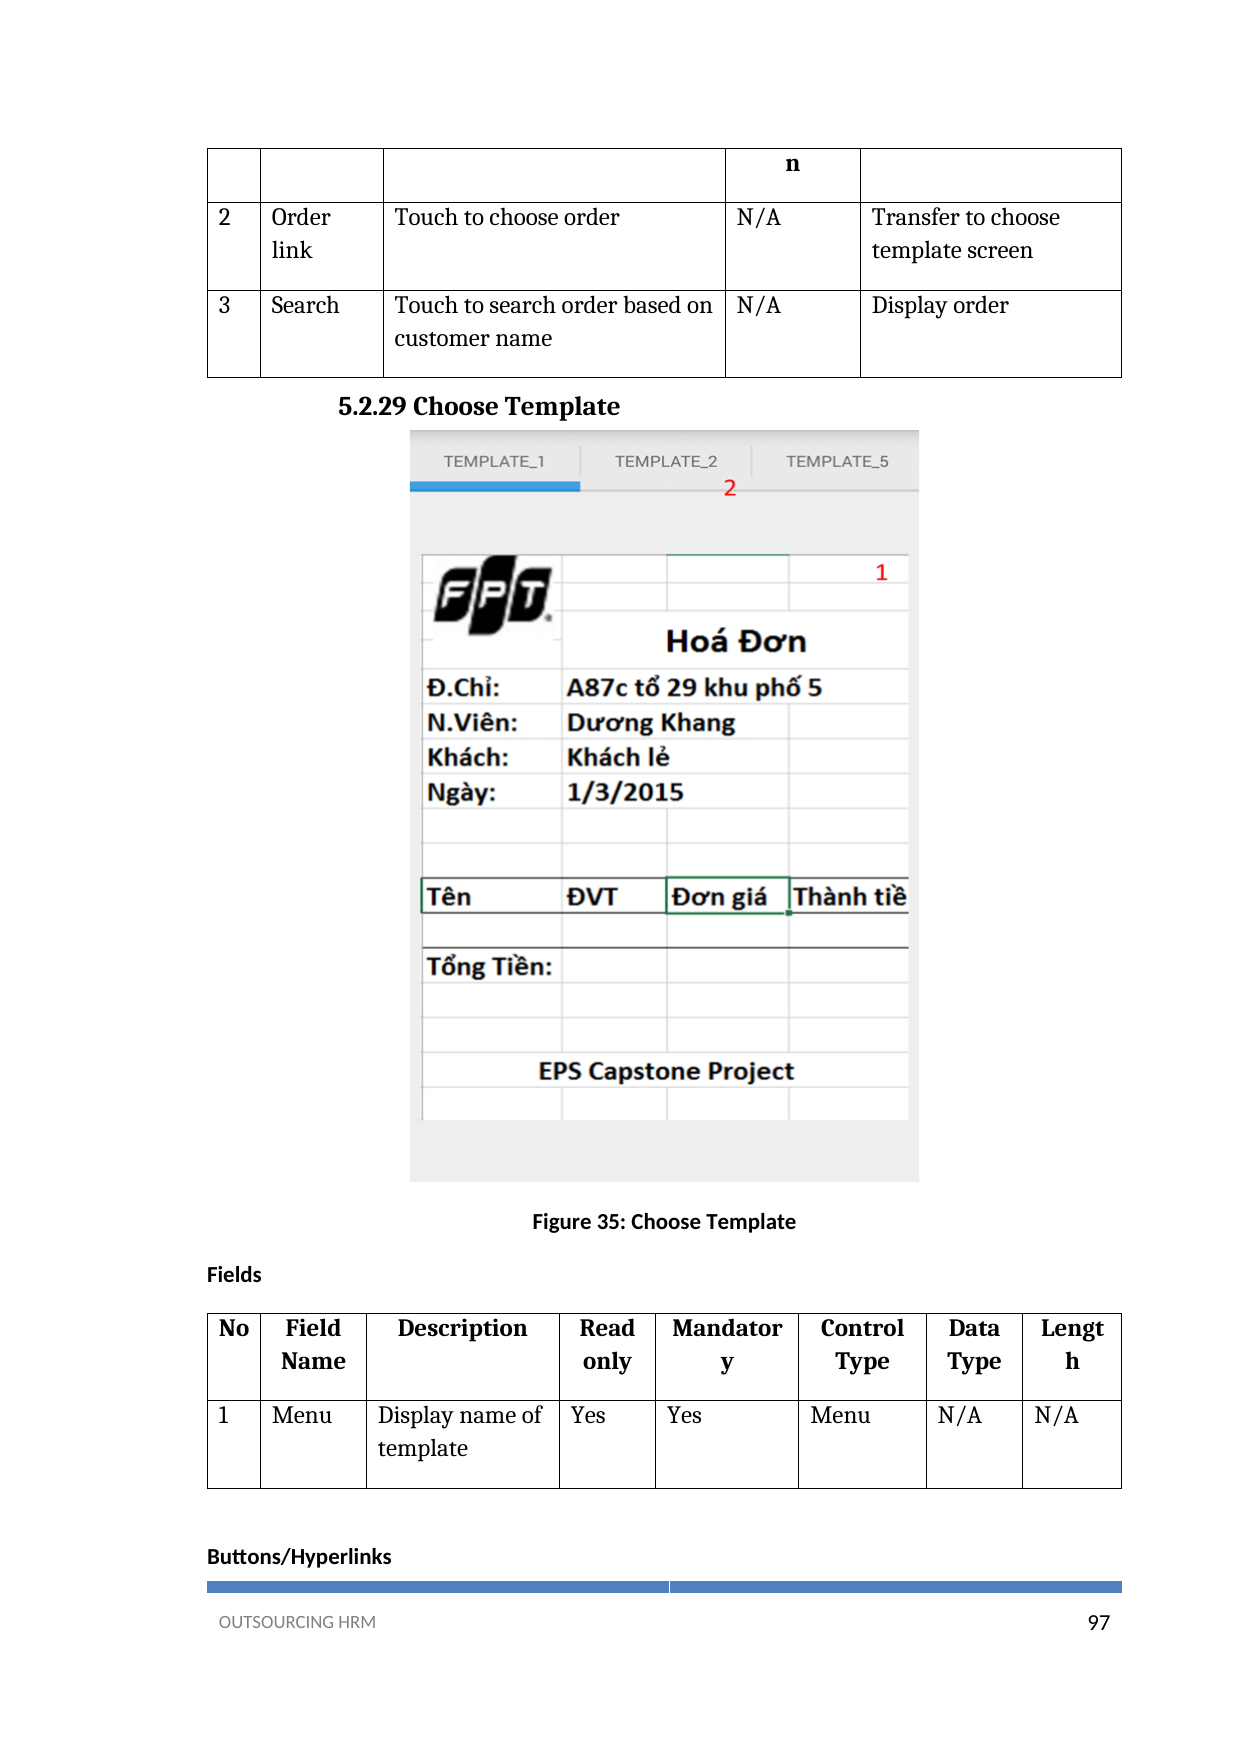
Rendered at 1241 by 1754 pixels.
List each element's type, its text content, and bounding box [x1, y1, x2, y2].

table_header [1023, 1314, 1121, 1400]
text Figure 35: Choose Template [207, 1207, 1122, 1235]
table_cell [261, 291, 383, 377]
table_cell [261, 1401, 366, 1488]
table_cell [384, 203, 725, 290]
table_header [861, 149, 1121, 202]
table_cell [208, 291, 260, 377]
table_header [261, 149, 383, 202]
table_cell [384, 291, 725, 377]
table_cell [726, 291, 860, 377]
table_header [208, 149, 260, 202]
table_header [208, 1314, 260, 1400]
text Buttons/Hyperlinks [207, 1542, 1122, 1570]
subtitle Choose Template [338, 391, 1122, 422]
text Fields [207, 1260, 1122, 1288]
picture [409, 430, 920, 1182]
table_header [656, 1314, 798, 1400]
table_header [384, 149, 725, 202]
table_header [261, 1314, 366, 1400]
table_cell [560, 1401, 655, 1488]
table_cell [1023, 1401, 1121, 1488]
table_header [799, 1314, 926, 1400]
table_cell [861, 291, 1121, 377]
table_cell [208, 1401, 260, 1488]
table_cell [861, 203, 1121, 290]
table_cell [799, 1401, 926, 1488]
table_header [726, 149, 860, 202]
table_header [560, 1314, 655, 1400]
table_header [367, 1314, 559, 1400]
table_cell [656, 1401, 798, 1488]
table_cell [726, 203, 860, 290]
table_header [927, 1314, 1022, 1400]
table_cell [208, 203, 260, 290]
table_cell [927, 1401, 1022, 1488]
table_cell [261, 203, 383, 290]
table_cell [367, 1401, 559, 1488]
